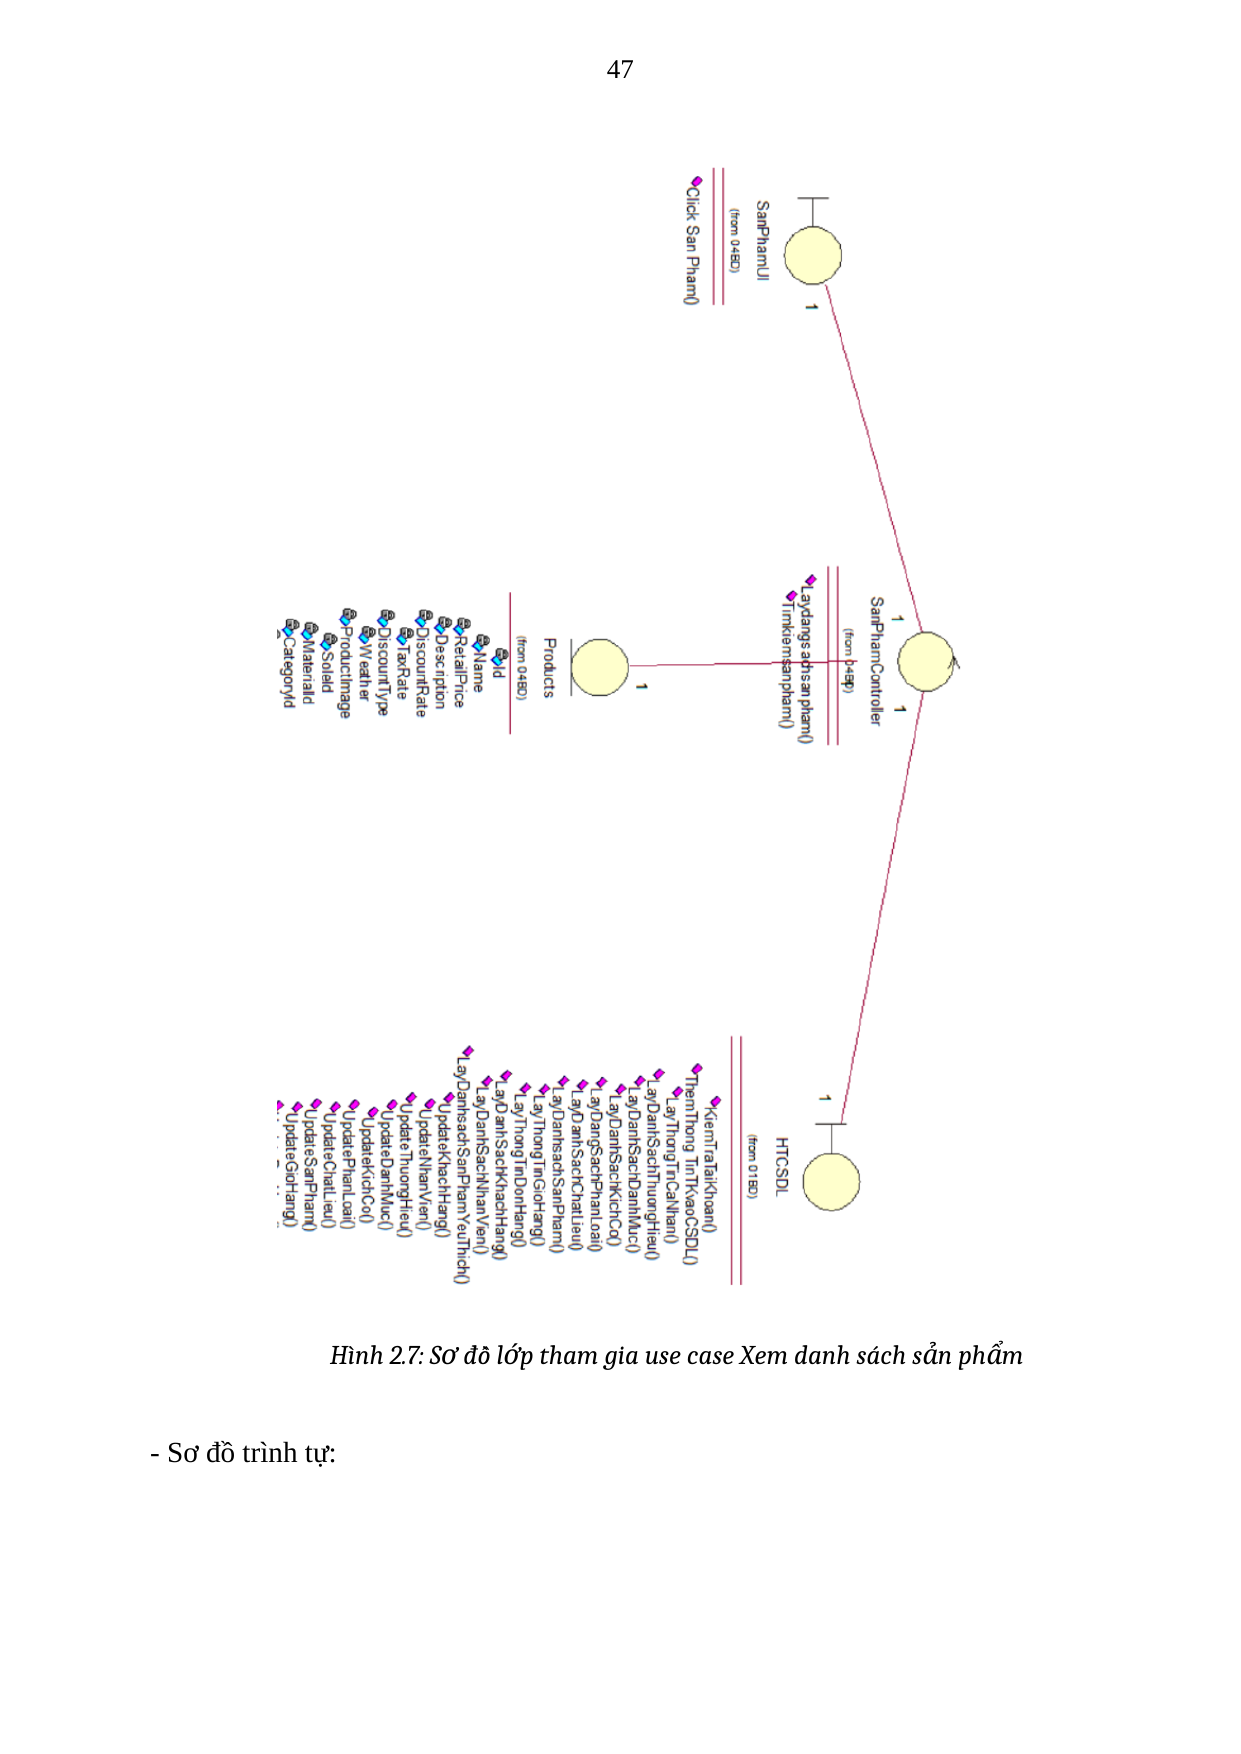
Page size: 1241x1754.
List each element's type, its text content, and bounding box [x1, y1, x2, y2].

picture [277, 151, 971, 1320]
text - Sơ đồ trình tự: [150, 1435, 1090, 1468]
text Hình 2.7: Sơ đồ lớp tham gia use case Xem danh sách sản phẩm [150, 1340, 1090, 1371]
